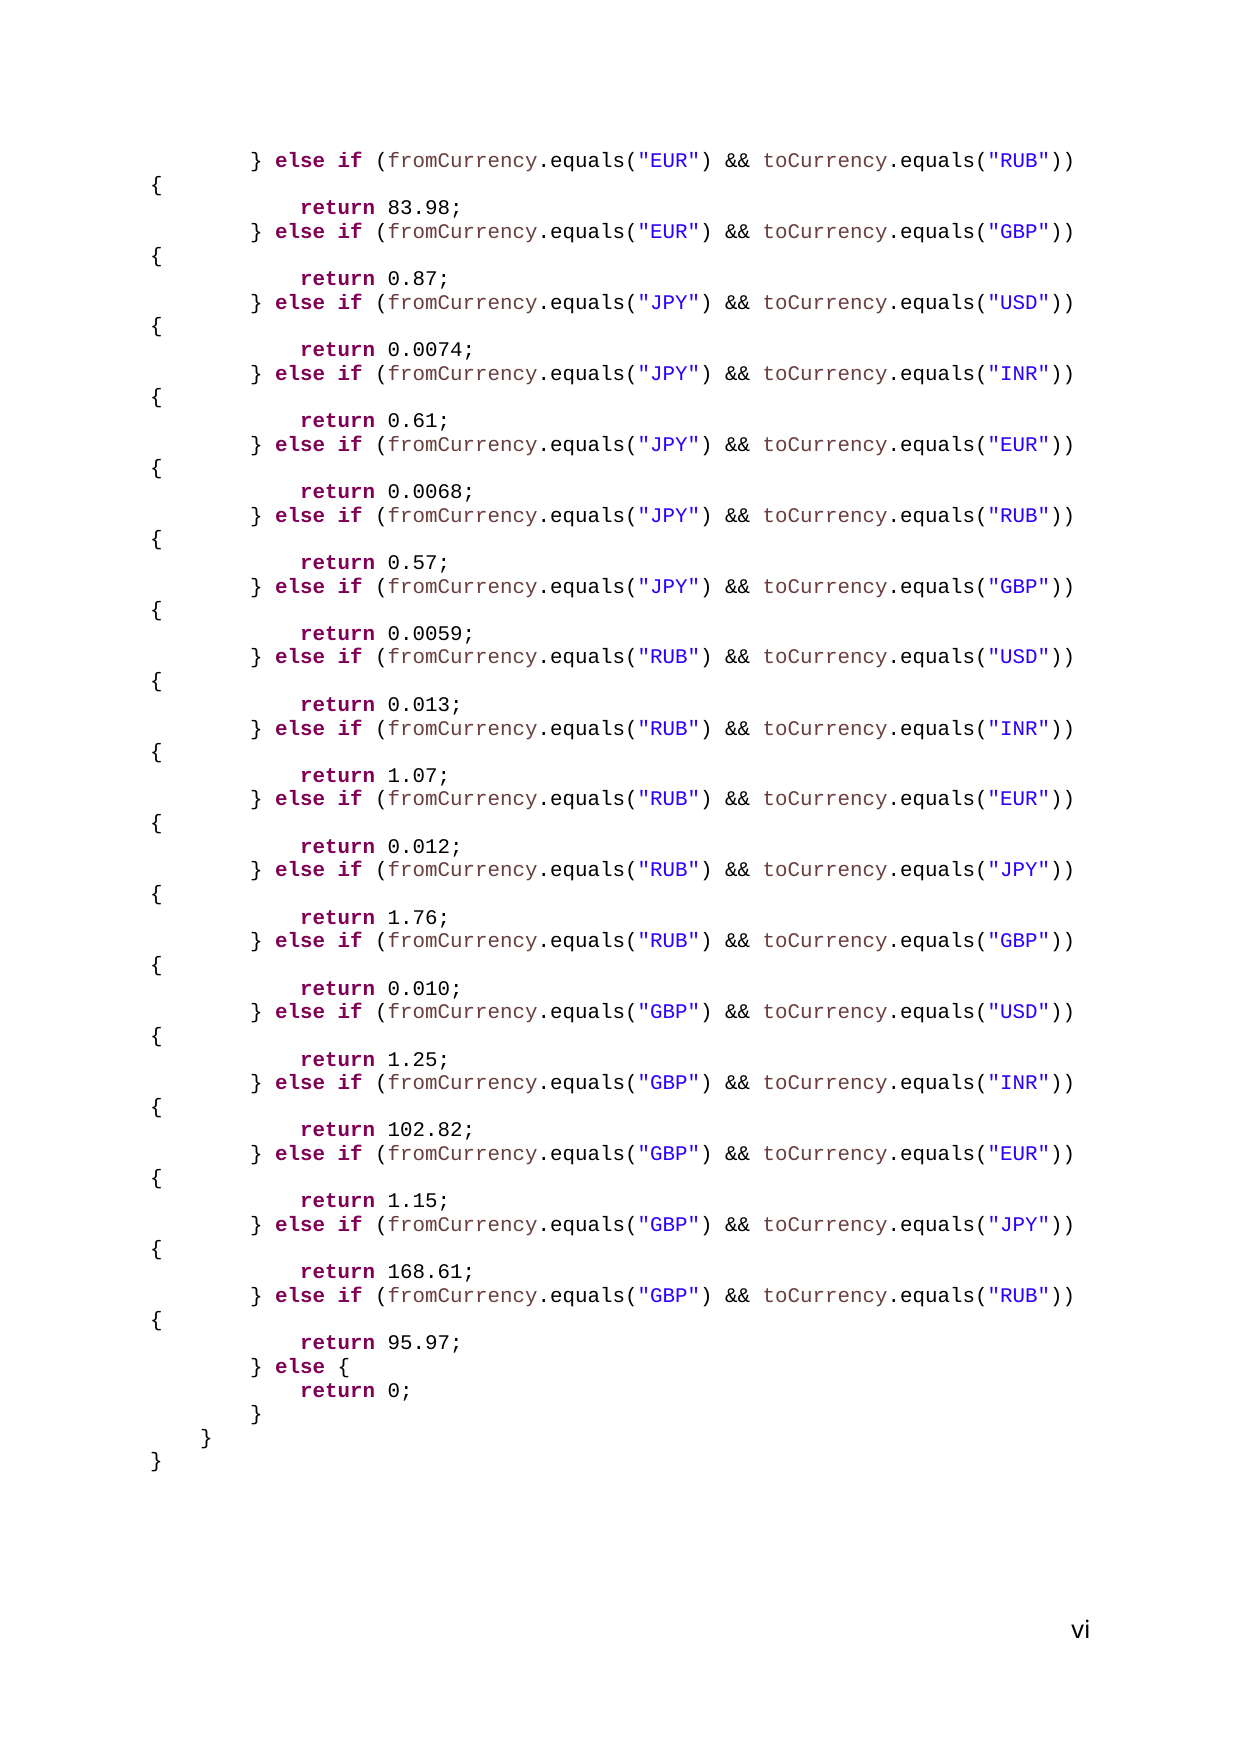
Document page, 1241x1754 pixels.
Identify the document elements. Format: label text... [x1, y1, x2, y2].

text } else if (fromCurrency.equals("JPY") && toCurrency.equals("INR")) { [150, 363, 1090, 410]
text } else if (fromCurrency.equals("GBP") && toCurrency.equals("USD")) { [150, 1001, 1090, 1048]
text } else if (fromCurrency.equals("JPY") && toCurrency.equals("USD")) { [150, 292, 1090, 339]
text return 0.57; [150, 552, 1090, 576]
text } else if (fromCurrency.equals("RUB") && toCurrency.equals("INR")) { [150, 717, 1090, 765]
text return 0; [150, 1379, 1090, 1403]
text return 0.010; [150, 978, 1090, 1001]
text return 102.82; [150, 1119, 1090, 1143]
text } else if (fromCurrency.equals("RUB") && toCurrency.equals("USD")) { [150, 647, 1090, 694]
text } else { [150, 1356, 1090, 1379]
text } else if (fromCurrency.equals("GBP") && toCurrency.equals("INR")) { [150, 1072, 1090, 1119]
text } else if (fromCurrency.equals("EUR") && toCurrency.equals("RUB")) { [150, 150, 1090, 197]
text } else if (fromCurrency.equals("GBP") && toCurrency.equals("EUR")) { [150, 1143, 1090, 1190]
text return 1.07; [150, 765, 1090, 788]
text } [150, 1403, 1090, 1427]
text return 0.0068; [150, 481, 1090, 505]
text } else if (fromCurrency.equals("RUB") && toCurrency.equals("GBP")) { [150, 930, 1090, 978]
text return 83.98; [150, 197, 1090, 221]
text return 1.15; [150, 1190, 1090, 1214]
text } else if (fromCurrency.equals("EUR") && toCurrency.equals("GBP")) { [150, 221, 1090, 268]
text } else if (fromCurrency.equals("RUB") && toCurrency.equals("EUR")) { [150, 788, 1090, 836]
text return 0.012; [150, 836, 1090, 859]
text return 0.61; [150, 410, 1090, 434]
text } else if (fromCurrency.equals("JPY") && toCurrency.equals("GBP")) { [150, 576, 1090, 623]
text } [150, 1427, 1090, 1451]
text } else if (fromCurrency.equals("JPY") && toCurrency.equals("EUR")) { [150, 434, 1090, 481]
text } else if (fromCurrency.equals("GBP") && toCurrency.equals("RUB")) { [150, 1285, 1090, 1332]
text return 95.97; [150, 1332, 1090, 1356]
text return 168.61; [150, 1261, 1090, 1285]
text return 0.0074; [150, 339, 1090, 363]
text } else if (fromCurrency.equals("JPY") && toCurrency.equals("RUB")) { [150, 505, 1090, 552]
text return 0.87; [150, 268, 1090, 292]
text return 1.76; [150, 907, 1090, 930]
text return 0.0059; [150, 623, 1090, 647]
text } else if (fromCurrency.equals("RUB") && toCurrency.equals("JPY")) { [150, 859, 1090, 907]
text } [150, 1451, 1090, 1474]
text return 1.25; [150, 1048, 1090, 1072]
text } else if (fromCurrency.equals("GBP") && toCurrency.equals("JPY")) { [150, 1214, 1090, 1261]
text return 0.013; [150, 694, 1090, 717]
